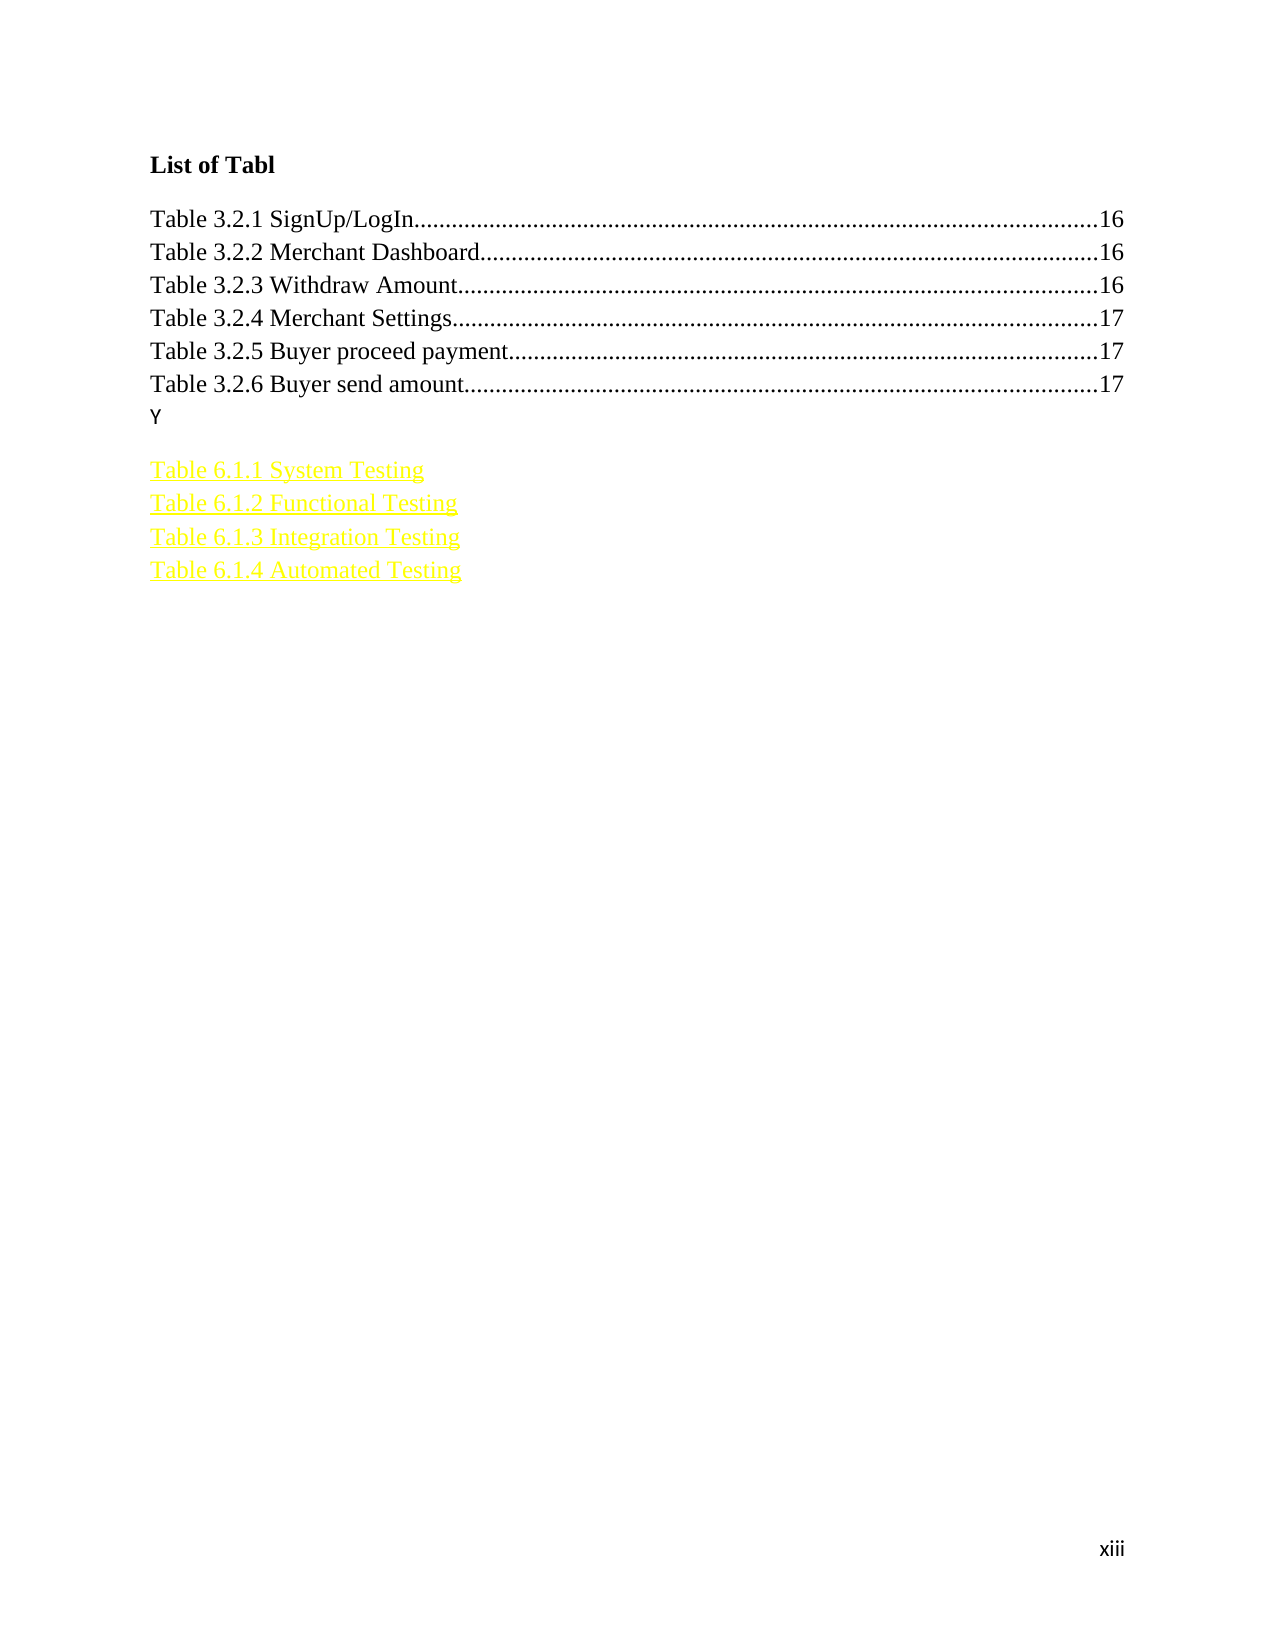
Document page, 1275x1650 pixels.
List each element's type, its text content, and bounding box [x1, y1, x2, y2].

text Table 6.1.1 System Testing 43 [150, 455, 1125, 484]
text Table 3.2.1 SignUp/LogIn 16 [150, 204, 1125, 233]
text List of Tabl [150, 150, 1125, 179]
text Table 6.1.2 Functional Testing 44 [150, 488, 1125, 517]
text Table 3.2.2 Merchant Dashboard 16 [150, 237, 1125, 266]
text Table 3.2.3 Withdraw Amount 16 [150, 270, 1125, 299]
text Table 3.2.6 Buyer send amount 17 [150, 369, 1125, 398]
text Table 3.2.4 Merchant Settings 17 [150, 303, 1125, 332]
text Table 6.1.4 Automated Testing 46 [150, 555, 1125, 584]
text Table 3.2.5 Buyer proceed payment 17 [150, 336, 1125, 365]
text Y [150, 402, 1125, 430]
text Table 6.1.3 Integration Testing 45 [150, 522, 1125, 551]
